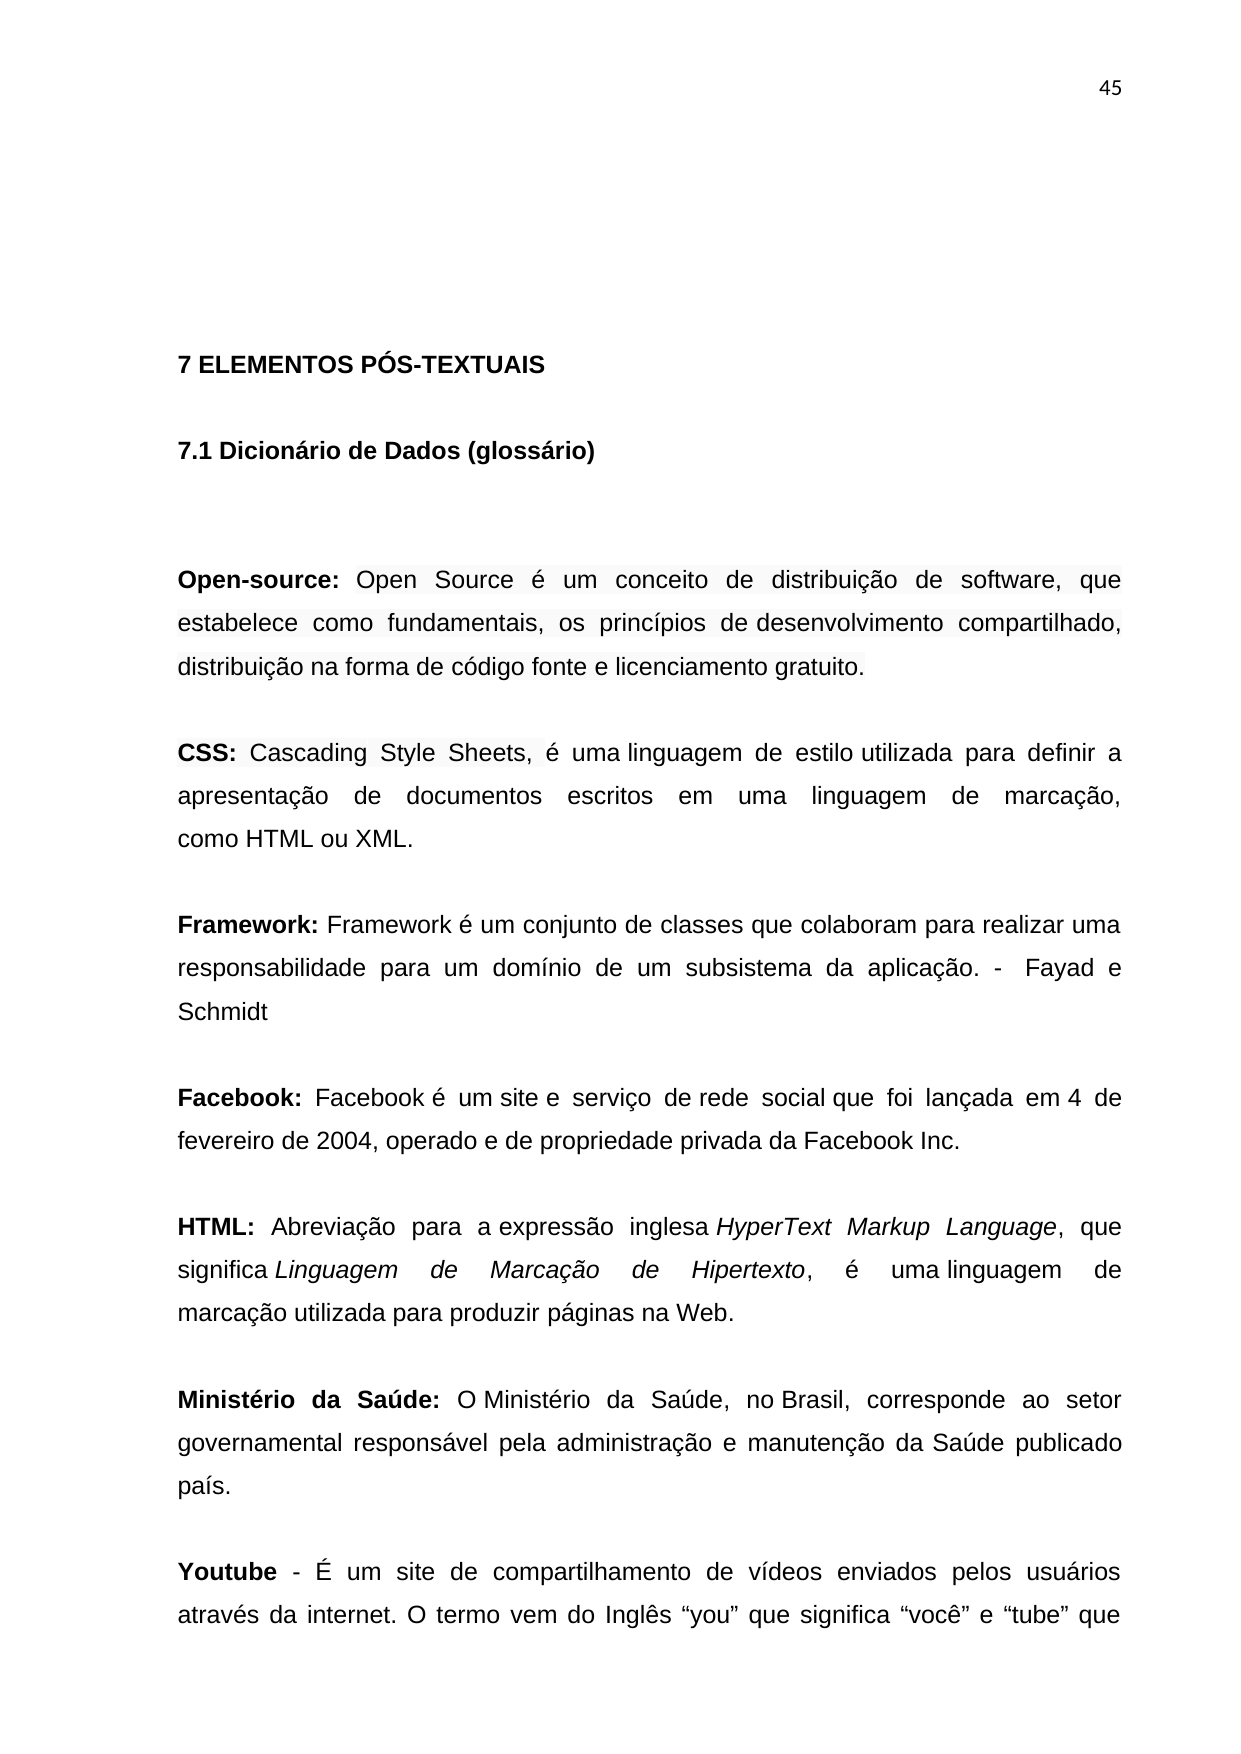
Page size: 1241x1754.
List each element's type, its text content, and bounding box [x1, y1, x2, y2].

text 7 ELEMENTOS PÓS-TEXTUAIS [177, 350, 1122, 378]
text Ministério da Saúde: O Ministério da Saúde, no Brasil, corresponde ao setor governamental responsável pela administração e manutenção da Saúde publicado país. [177, 1457, 1122, 1500]
text Open-source: Open Source é um conceito de distribuição de software, que estabelece como fundamentais, os princípios de desenvolvimento compartilhado, distribuição na forma de código fonte e licenciamento gratuito. [177, 565, 1122, 609]
text Framework: Framework é um conjunto de classes que colaboram para realizar uma responsabilidade para um domínio de um subsistema da aplicação. - Fayad e Schmidt [177, 982, 1122, 1025]
text CSS: Cascading Style Sheets, é uma linguagem de estilo utilizada para definir a apresentação de documentos escritos em uma linguagem de marcação, como HTML ou XML. [177, 810, 1122, 853]
text Facebook: Facebook é um site e serviço de rede social que foi lançada em 4 de fevereiro de 2004, operado e de propriedade privada da Facebook Inc. [177, 1083, 1122, 1155]
text 7.1 Dicionário de Dados (glossário) [177, 436, 1122, 465]
text Framework: Framework é um conjunto de classes que colaboram para realizar uma responsabilidade para um domínio de um subsistema da aplicação. - Fayad e Schmidt [177, 910, 1122, 954]
text Open-source: Open Source é um conceito de distribuição de software, que estabelece como fundamentais, os princípios de desenvolvimento compartilhado, distribuição na forma de código fonte e licenciamento gratuito. [177, 637, 1122, 680]
text Ministério da Saúde: O Ministério da Saúde, no Brasil, corresponde ao setor governamental responsável pela administração e manutenção da Saúde publicado país. [177, 1385, 1122, 1428]
text CSS: Cascading Style Sheets, é uma linguagem de estilo utilizada para definir a apresentação de documentos escritos em uma linguagem de marcação, como HTML ou XML. [177, 738, 1122, 781]
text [177, 1557, 1122, 1629]
text HTML: Abreviação para a expressão inglesa HyperText Markup Language, que significa Linguagem de Marcação de Hipertexto, é uma linguagem de marcação utilizada para produzir páginas na Web. [177, 1212, 1122, 1327]
